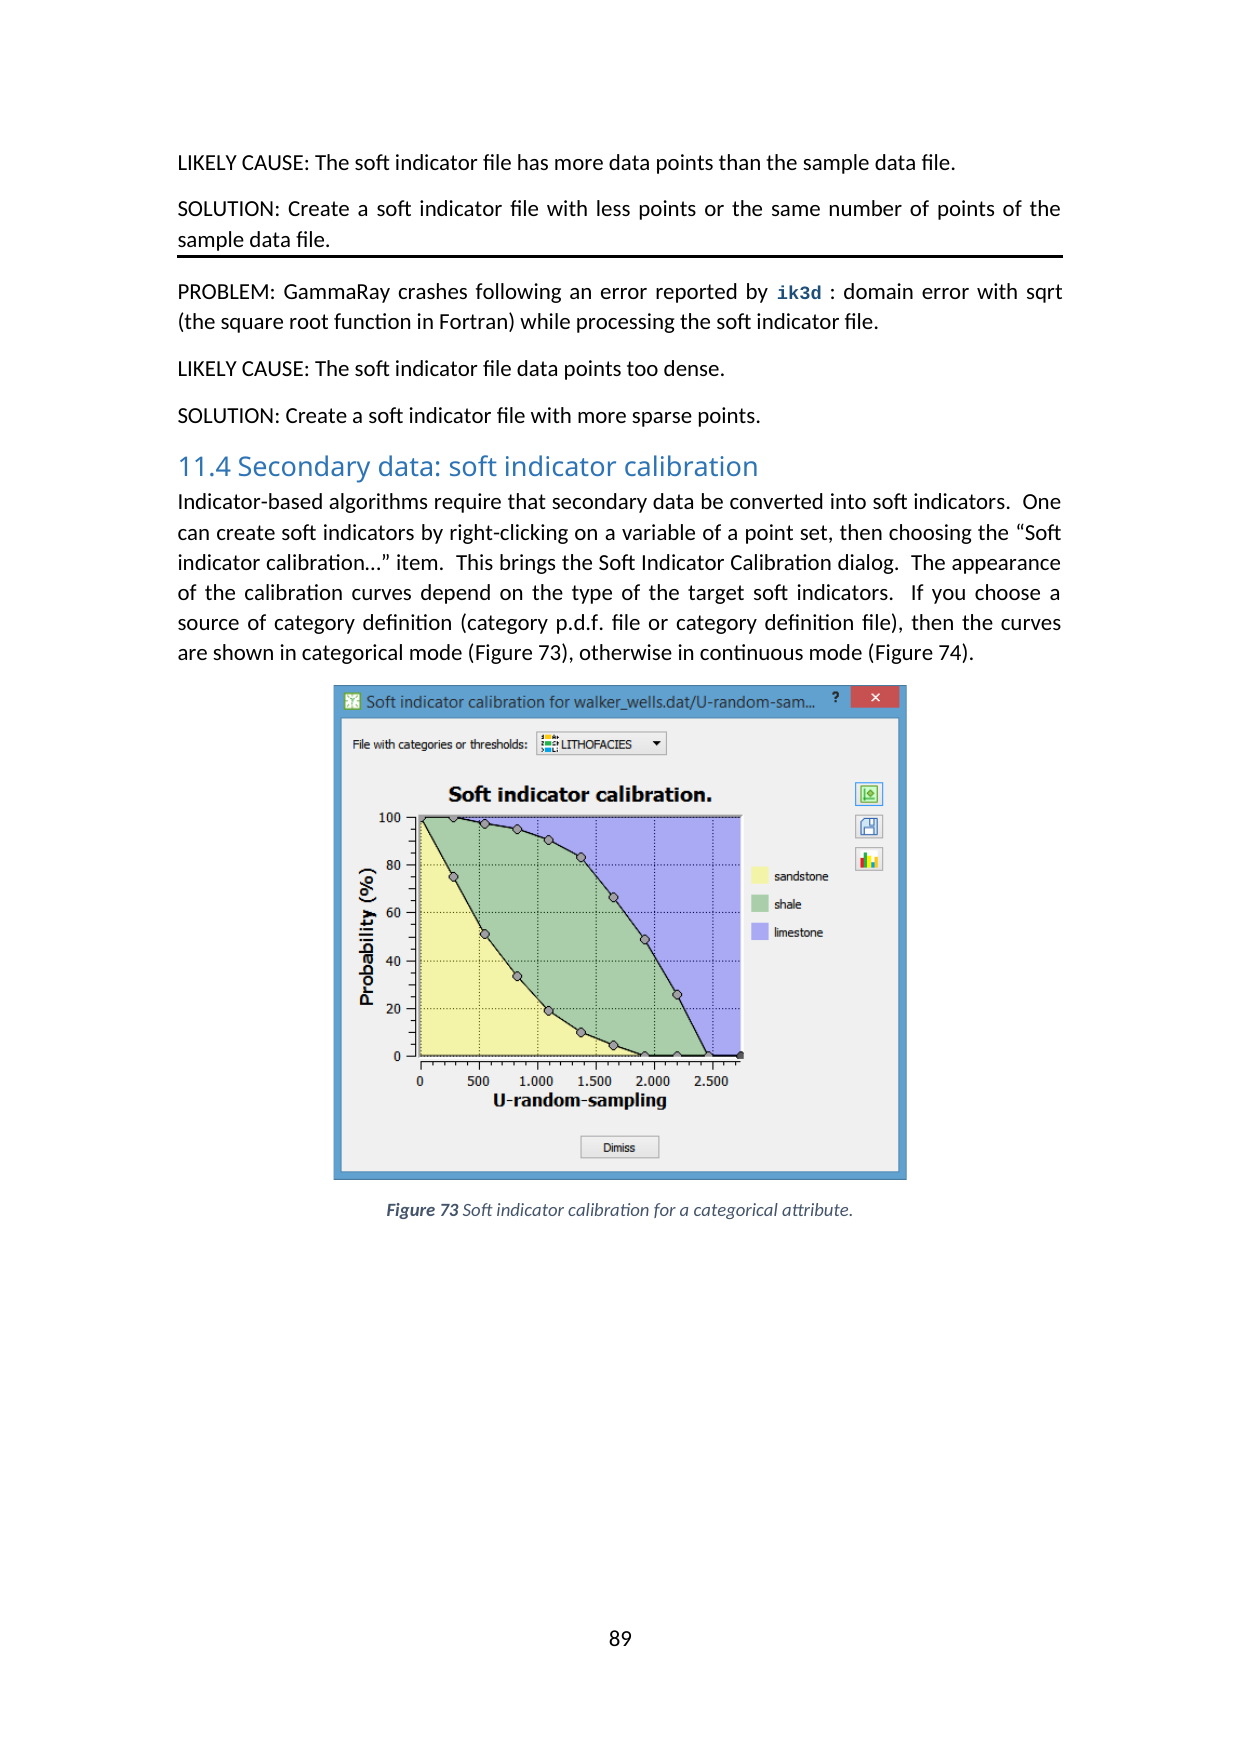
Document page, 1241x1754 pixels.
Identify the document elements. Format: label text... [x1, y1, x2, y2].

text LIKELY CAUSE: The soft indicator file data points too dense. [177, 354, 1063, 382]
text SOLUTION: Create a soft indicator file with less points or the same number of points of the sample data file. [177, 194, 1063, 255]
text LIKELY CAUSE: The soft indicator file has more data points than the sample data file. [177, 148, 1063, 176]
text Indicator-based algorithms require that secondary data be converted into soft indicators. One can create soft indicators by right-clicking on a variable of a point set, then choosing the “Soft indicator calibration…” item. This brings the Soft Indicator Calibration dialog. The appearance of the calibration curves depend on the type of the target soft indicators. If you choose a source of category definition (category p.d.f. file or category definition file), then the curves are shown in categorical mode (Figure 73), otherwise in continuous mode (Figure 74). [177, 487, 1063, 666]
text SOLUTION: Create a soft indicator file with more sparse points. [177, 401, 1063, 429]
text PROBLEM: GammaRay crashes following an error reported by ik3d : domain error with sqrt (the square root function in Fortran) while processing the soft indicator file. [177, 277, 1063, 335]
subtitle Secondary data: soft indicator calibration [177, 448, 1063, 484]
picture [333, 685, 907, 1180]
text Figure 73 Soft indicator calibration for a categorical attribute. [177, 1198, 1063, 1221]
